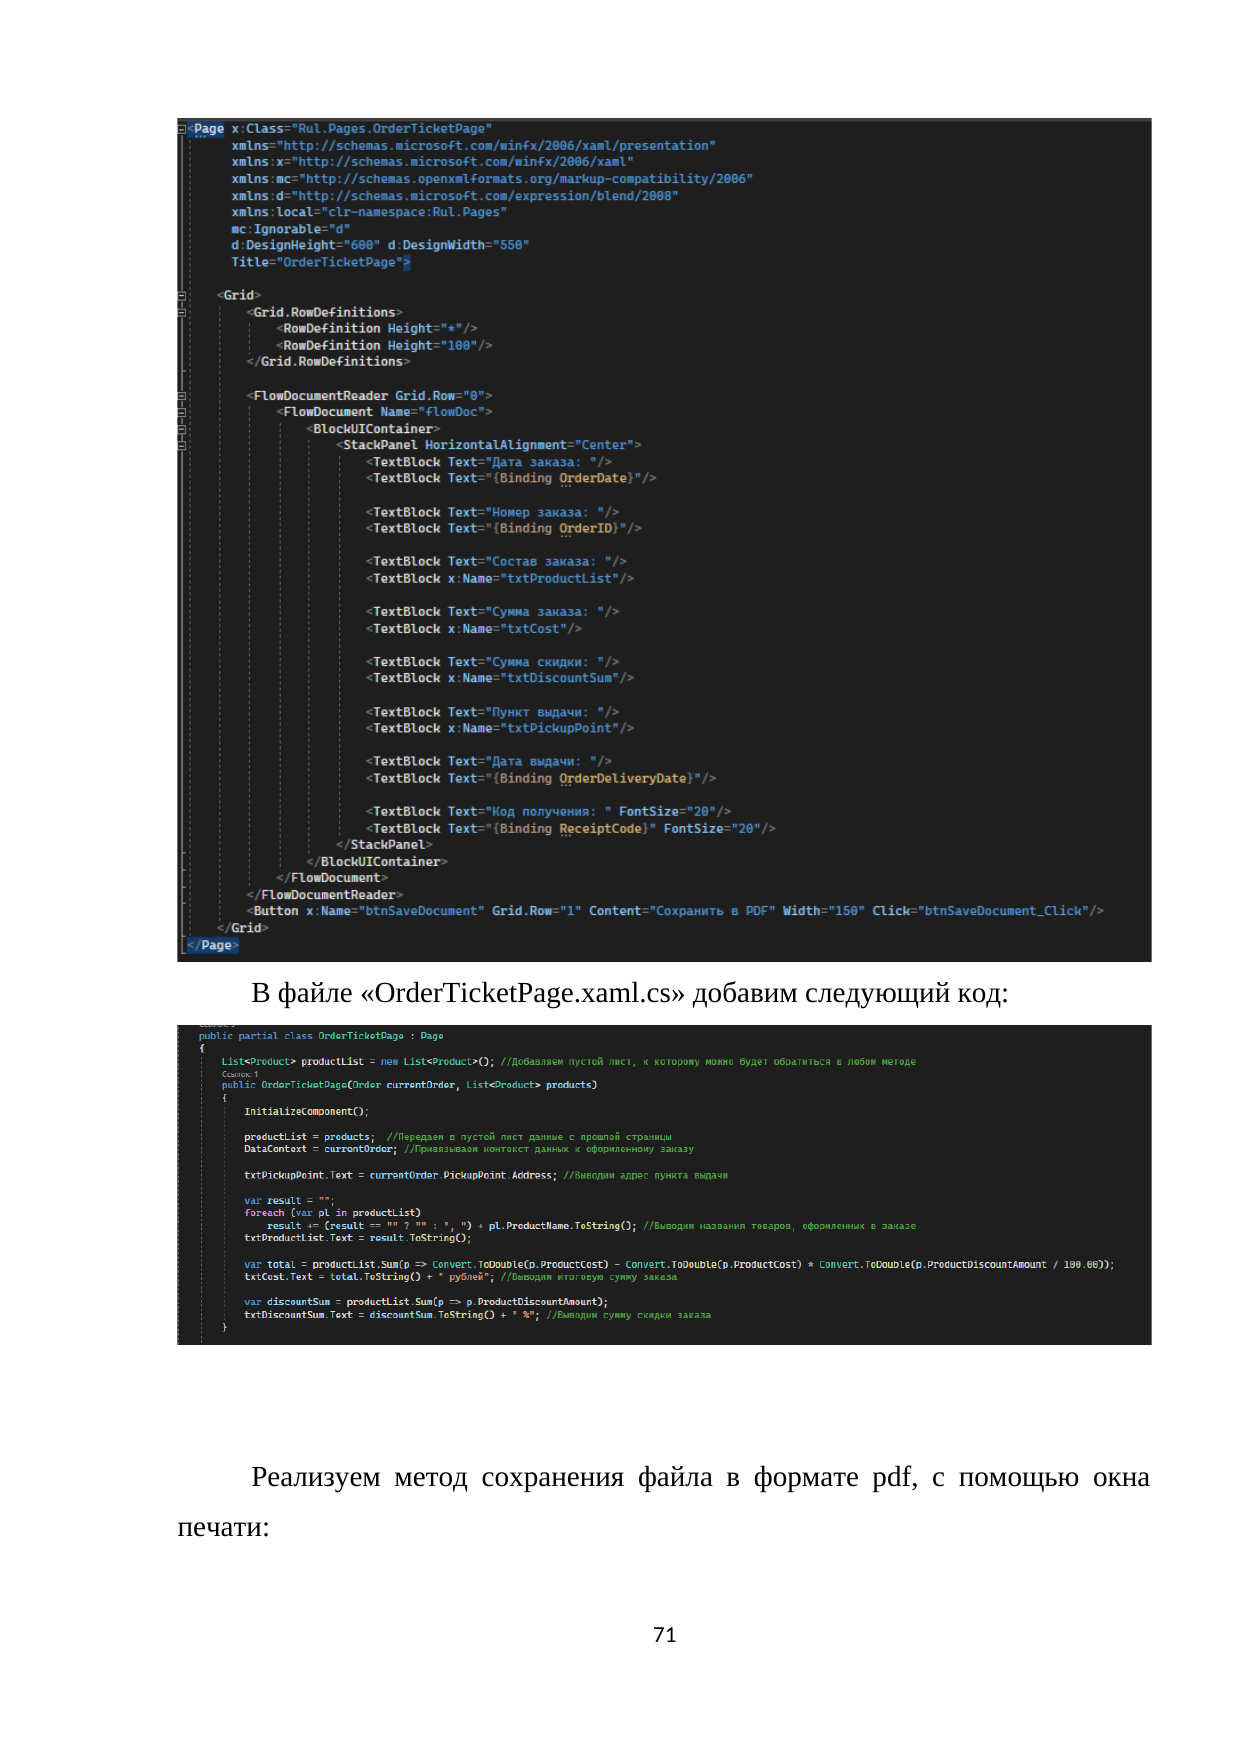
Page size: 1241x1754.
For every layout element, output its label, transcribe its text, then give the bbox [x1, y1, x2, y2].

picture [177, 1025, 1152, 1345]
picture [177, 118, 1152, 962]
text В файле «OrderTicketPage.xaml.cs» добавим следующий код: [177, 975, 1152, 1009]
text Реализуем метод сохранения файла в формате pdf, с помощью окна печати: [177, 1459, 1152, 1543]
